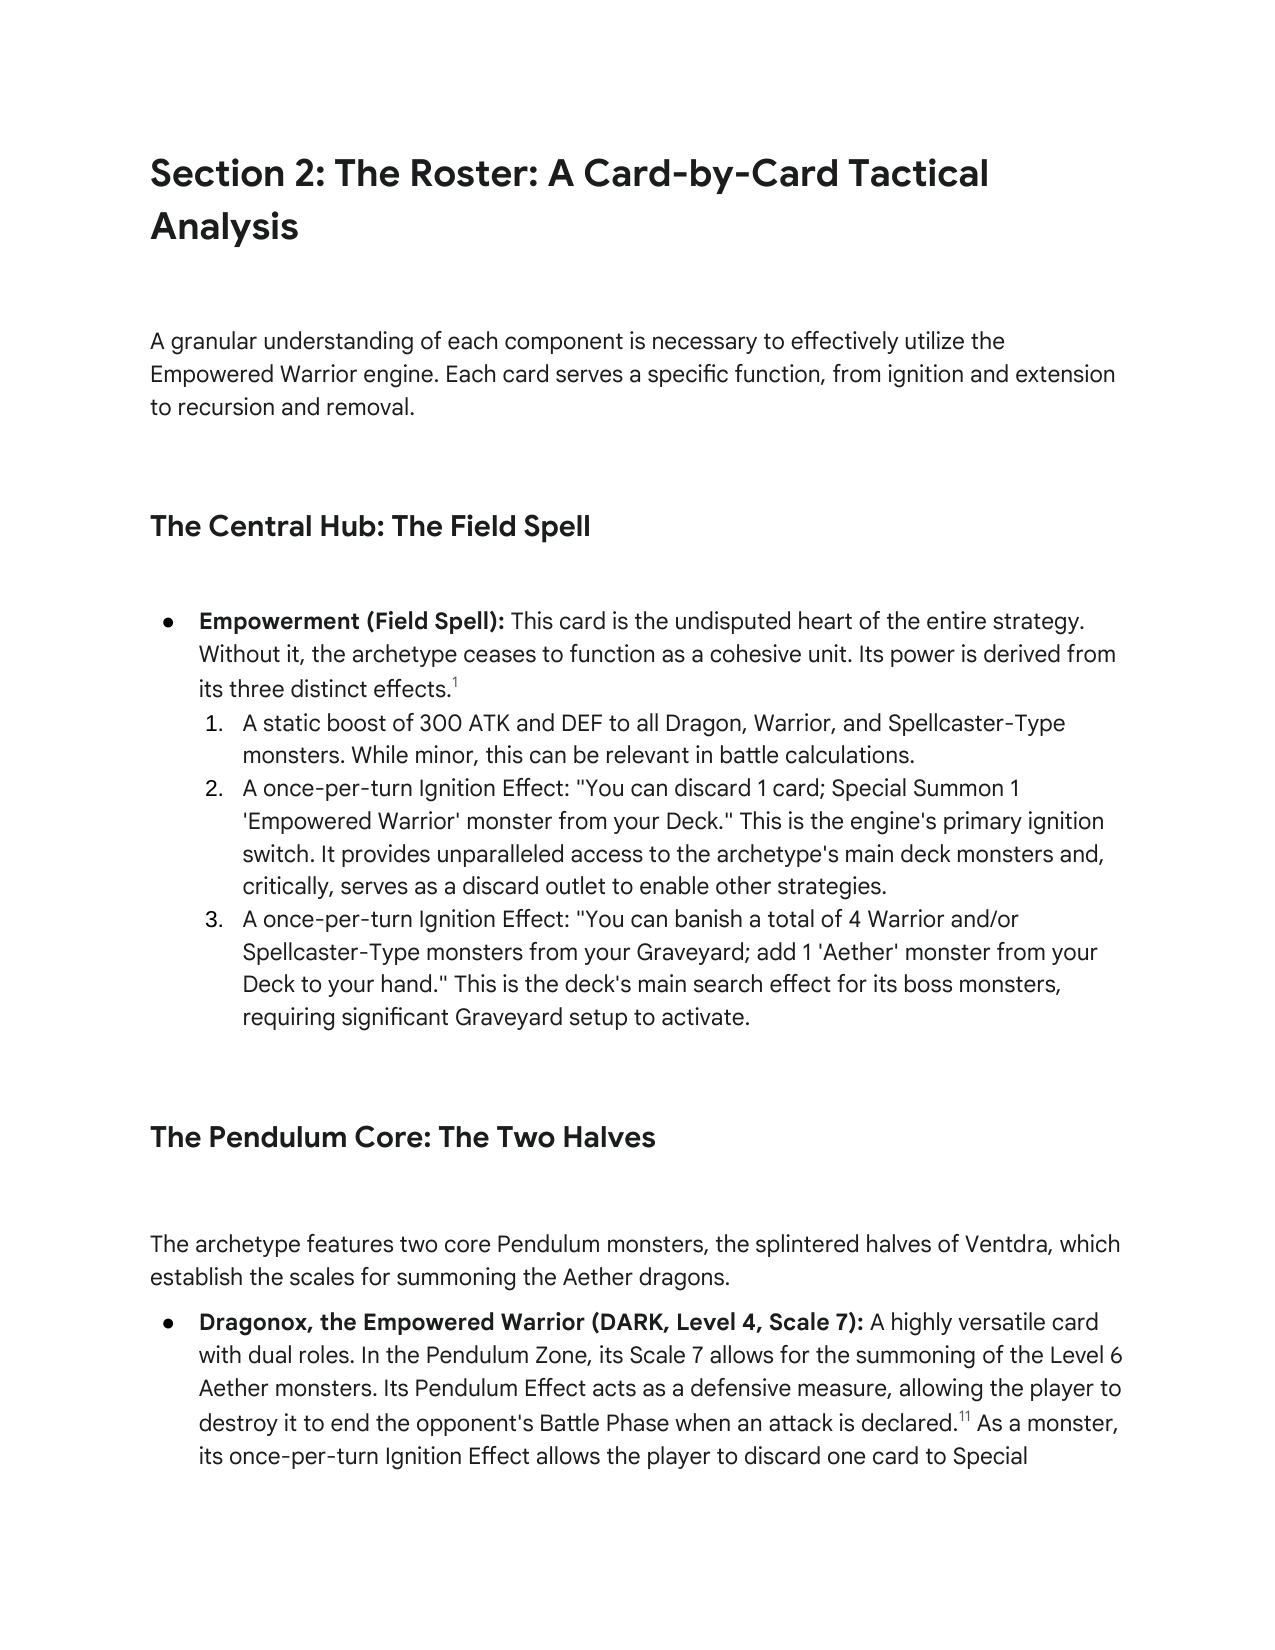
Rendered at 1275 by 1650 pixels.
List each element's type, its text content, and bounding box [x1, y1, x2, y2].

subtitle The Pendulum Core: The Two Halves [150, 1119, 1125, 1155]
text A granular understanding of each component is necessary to effectively utilize the Empowered Warrior engine. Each card serves a specific function, from ignition and extension to recursion and removal. [150, 327, 1125, 421]
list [161, 1309, 1125, 1471]
subtitle Section 2: The Roster: A Card-by-Card Tactical Analysis [150, 150, 1125, 251]
text The archetype features two core Pendulum monsters, the splintered halves of Ventdra, which establish the scales for summoning the Aether dragons. [150, 1231, 1125, 1292]
list A once-per-turn Ignition Effect: "You can banish a total of 4 Warrior and/or Spellcaster-Type monsters from your Graveyard; add 1 'Aether' monster from your Deck to your hand." This is the deck's main search effect for its boss monsters, requiring significant Graveyard setup to activate. [205, 905, 1125, 1032]
list Empowerment (Field Spell): This card is the undisputed heart of the entire strategy. Without it, the archetype ceases to function as a cohesive unit. Its power is derived from its three distinct effects.1 [161, 607, 1125, 705]
list A once-per-turn Ignition Effect: "You can discard 1 card; Special Summon 1 'Empowered Warrior' monster from your Deck." This is the engine's primary ignition switch. It provides unparalleled access to the archetype's main deck monsters and, critically, serves as a discard outlet to enable other strategies. [205, 774, 1125, 901]
subtitle The Central Hub: The Field Spell [150, 508, 1125, 545]
list A static boost of 300 ATK and DEF to all Dragon, Warrior, and Spellcaster-Type monsters. While minor, this can be relevant in battle calculations. [205, 709, 1125, 771]
